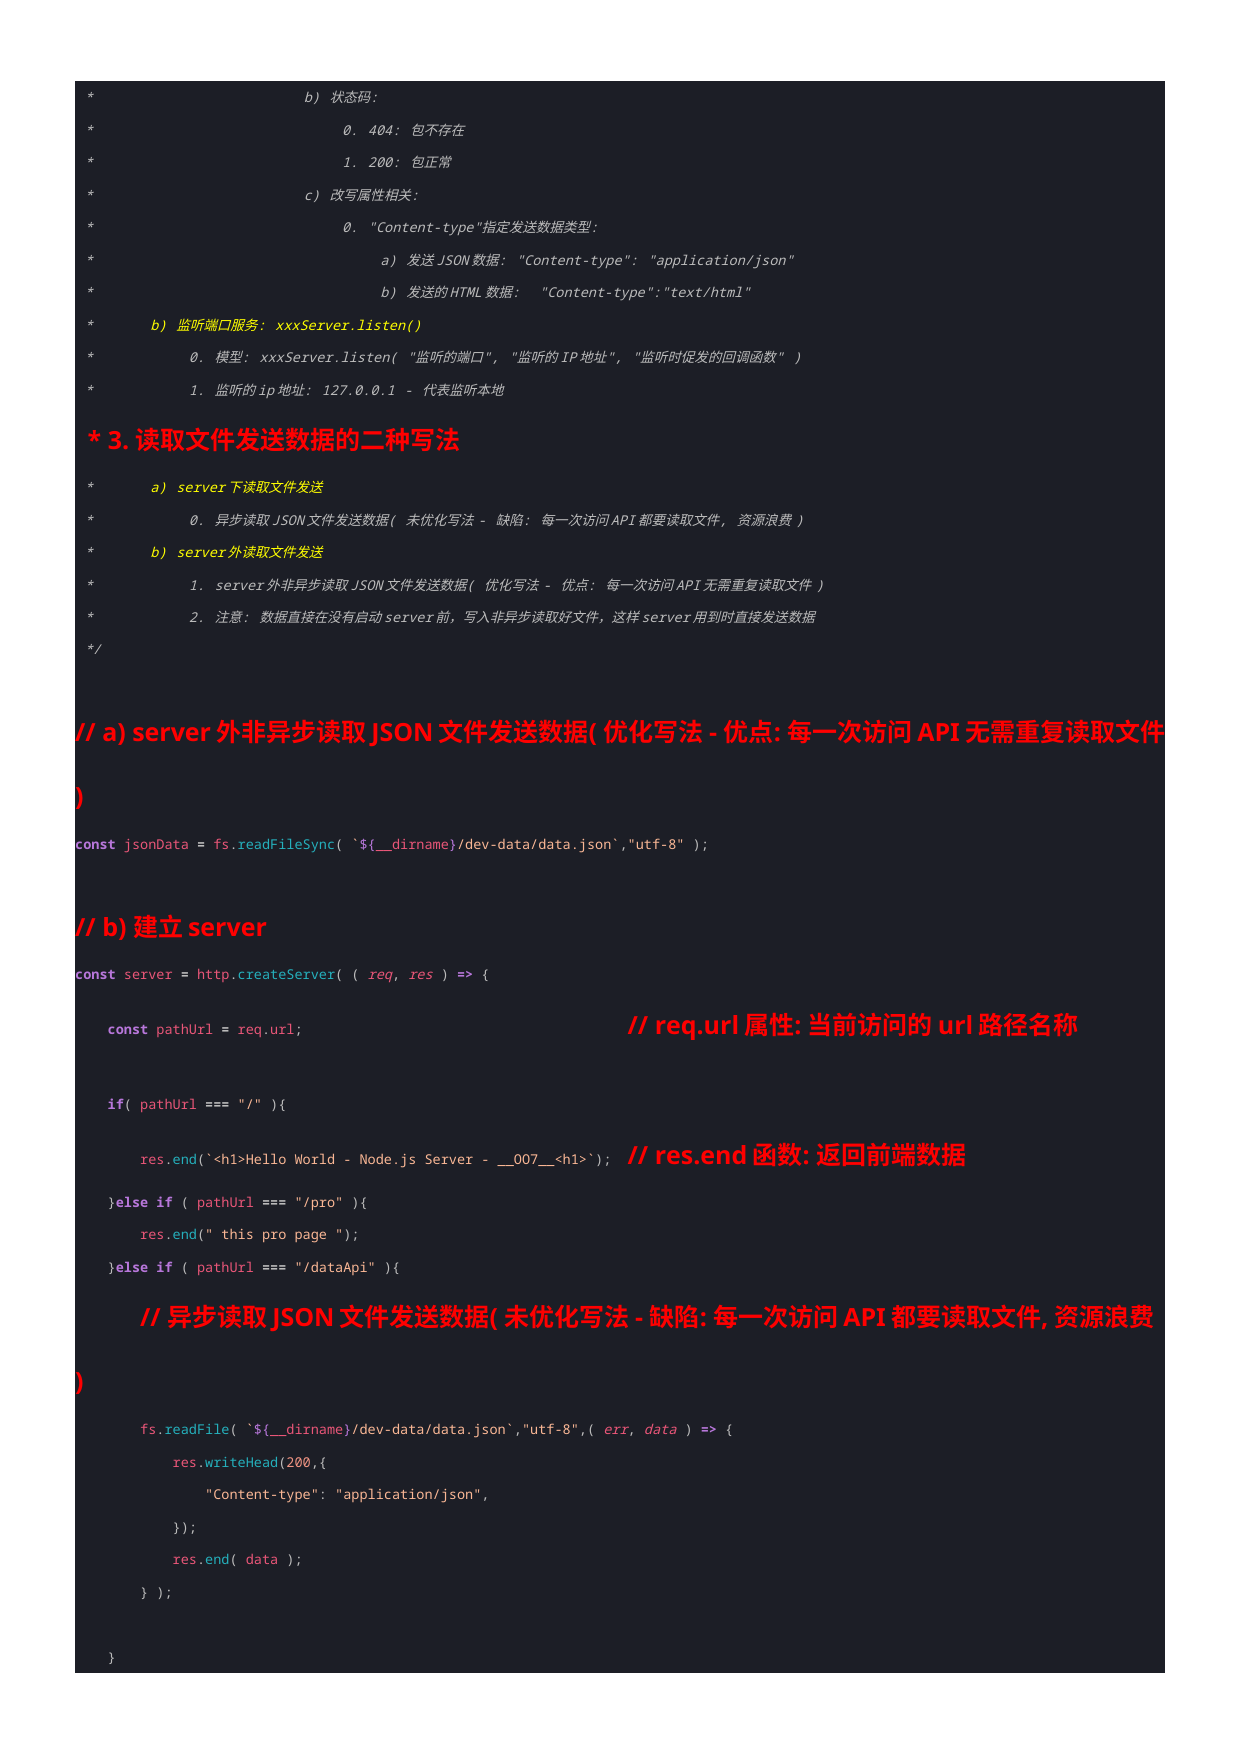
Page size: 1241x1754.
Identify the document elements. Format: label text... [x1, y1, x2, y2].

text }else if ( pathUrl === "/dataApi" ){ [75, 1251, 1165, 1283]
text * b) 发送的HTML数据: "Content-type":"text/html" [75, 276, 1165, 308]
text } [75, 1641, 1165, 1673]
text res.end( data ); [75, 1543, 1165, 1576]
text const jsonData = fs.readFileSync( `${__dirname}/dev-data/data.json`,"utf-8" ); [75, 828, 1165, 861]
text res.end(" this pro page "); [75, 1218, 1165, 1251]
text * 3. 读取文件发送数据的二种写法 [75, 406, 1165, 471]
text res.writeHead(200,{ [75, 1446, 1165, 1478]
text * b) 状态码: [75, 81, 1165, 113]
text res.end(`<h1>Hello World - Node.js Server - __OO7__<h1>`); // res.end函数: 返回前端数据 [75, 1121, 1165, 1186]
text * 1. server外非异步读取JSON文件发送数据( 优化写法 - 优点: 每一次访问API无需重复读取文件 ) [75, 568, 1165, 601]
text const pathUrl = req.url; // req.url属性: 当前访问的url路径名称 [75, 991, 1165, 1056]
text * a) 发送JSON数据: "Content-type": "application/json" [75, 243, 1165, 276]
text * 2. 注意: 数据直接在没有启动server前，写入非异步读取好文件，这样server用到时直接发送数据 [75, 601, 1165, 633]
text } ); [75, 1576, 1165, 1608]
text * 0. 404: 包不存在 [75, 113, 1165, 146]
text fs.readFile( `${__dirname}/dev-data/data.json`,"utf-8",( err, data ) => { [75, 1413, 1165, 1446]
text */ [75, 633, 1165, 666]
text const server = http.createServer( ( req, res ) => { [75, 958, 1165, 991]
text * 1. 监听的ip地址: 127.0.0.1 - 代表监听本地 [75, 373, 1165, 406]
text // b) 建立server [75, 893, 1165, 958]
text * 1. 200: 包正常 [75, 146, 1165, 178]
text * b) 监听端口服务: xxxServer.listen() [75, 308, 1165, 341]
text // 异步读取JSON文件发送数据( 未优化写法 - 缺陷: 每一次访问API都要读取文件, 资源浪费 ) [75, 1283, 1165, 1413]
text * c) 改写属性相关: [75, 178, 1165, 211]
text if( pathUrl === "/" ){ [75, 1088, 1165, 1121]
text // a) server外非异步读取JSON文件发送数据( 优化写法 - 优点: 每一次访问API无需重复读取文件 ) [75, 698, 1165, 828]
text * b) server外读取文件发送 [75, 536, 1165, 568]
text * 0. 模型: xxxServer.listen( "监听的端口", "监听的IP地址", "监听时促发的回调函数" ) [75, 341, 1165, 373]
text * 0. 异步读取JSON文件发送数据( 未优化写法 - 缺陷: 每一次访问API都要读取文件, 资源浪费 ) [75, 503, 1165, 536]
text * 0. "Content-type"指定发送数据类型: [75, 211, 1165, 243]
text }else if ( pathUrl === "/pro" ){ [75, 1186, 1165, 1218]
text * a) server下读取文件发送 [75, 471, 1165, 503]
text }); [75, 1511, 1165, 1543]
text "Content-type": "application/json", [75, 1478, 1165, 1511]
